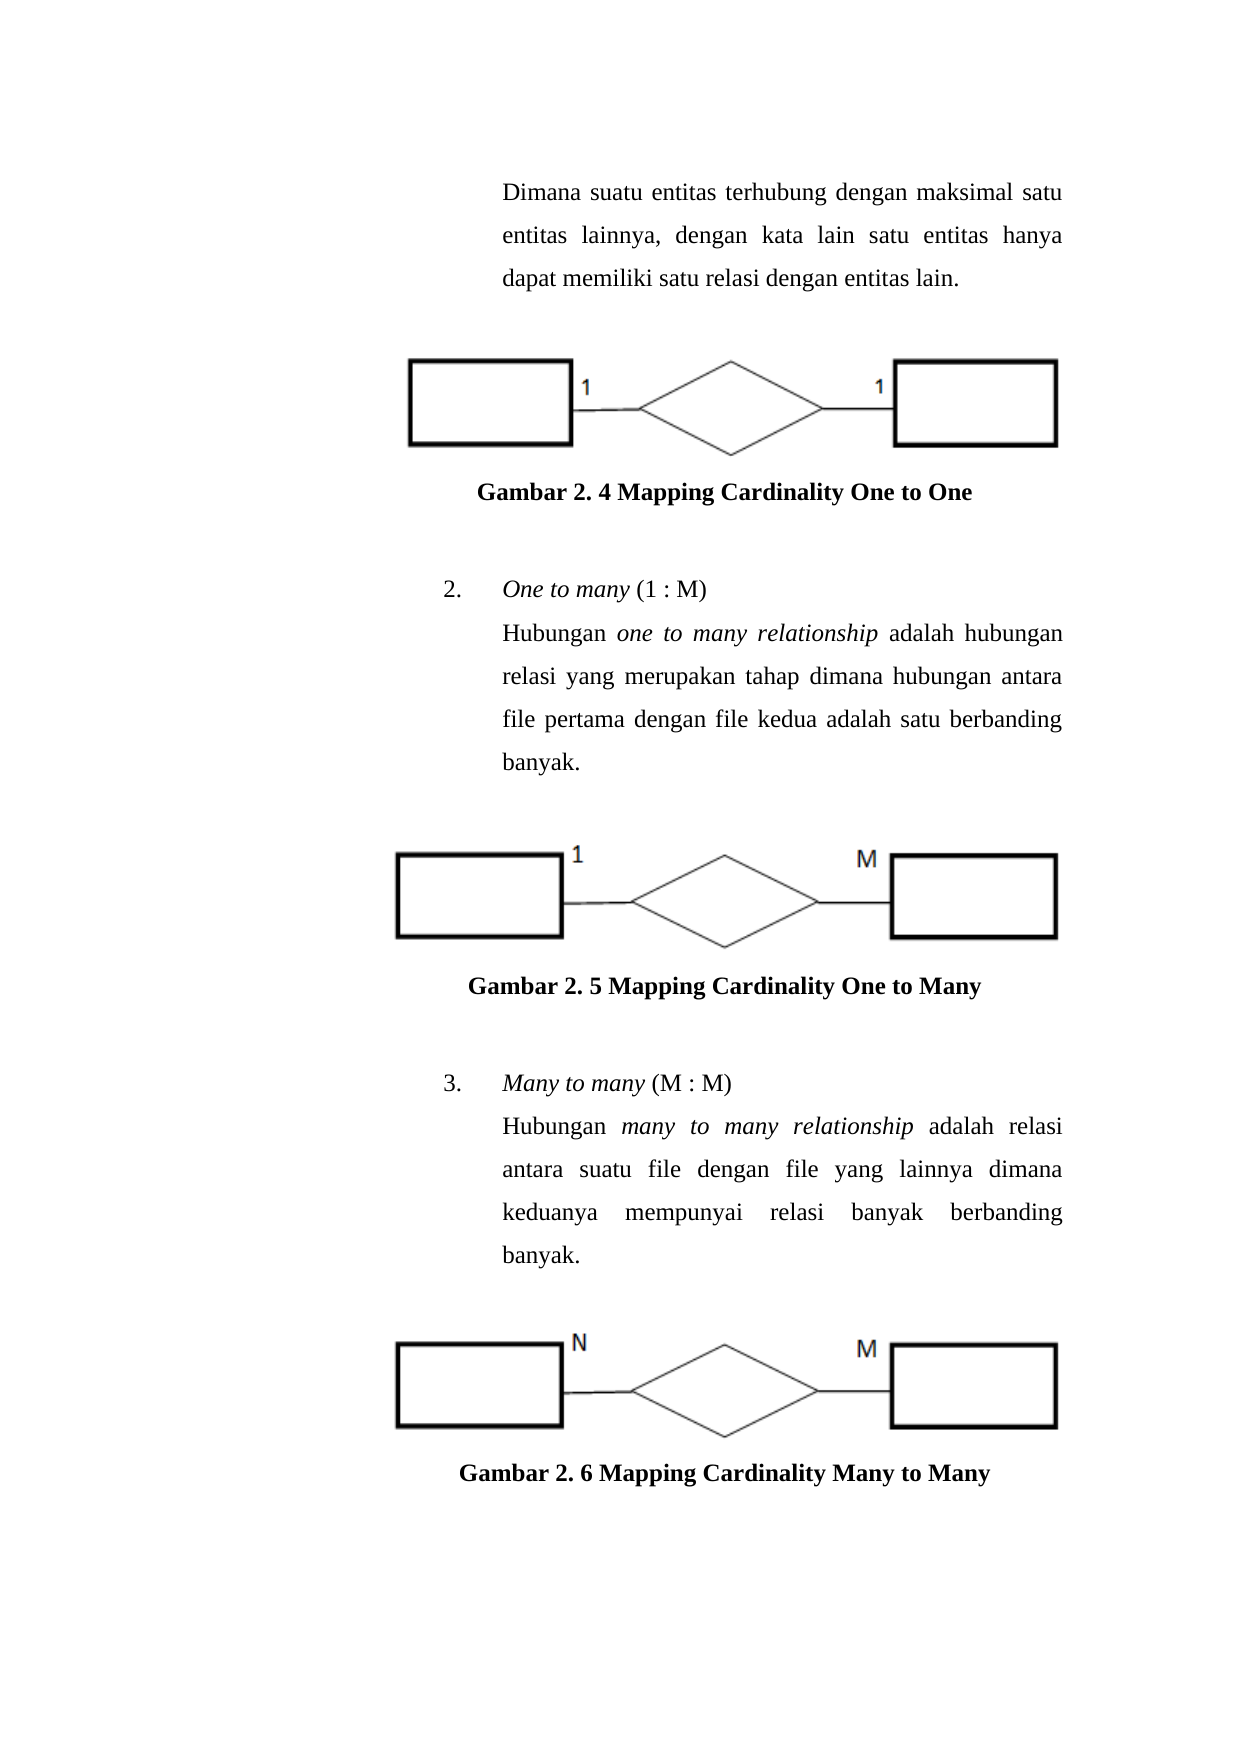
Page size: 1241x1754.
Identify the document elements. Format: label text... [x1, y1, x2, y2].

text Dimana suatu entitas terhubung dengan maksimal satu entitas lainnya, dengan kata lain satu entitas hanya dapat memiliki satu relasi dengan entitas lain. [502, 177, 1063, 292]
picture [403, 349, 1064, 464]
text Hubungan many to many relationship adalah relasi antara suatu file dengan file yang lainnya dimana keduanya mempunyai relasi banyak berbanding banyak. [502, 1111, 1063, 1269]
list Many to many (M : M) [311, 1068, 1063, 1097]
list One to many (1 : M) [311, 574, 1063, 603]
picture [389, 1326, 1064, 1444]
picture [389, 833, 1064, 957]
text Hubungan one to many relationship adalah hubungan relasi yang merupakan tahap dimana hubungan antara file pertama dengan file kedua adalah satu berbanding banyak. [502, 618, 1063, 776]
